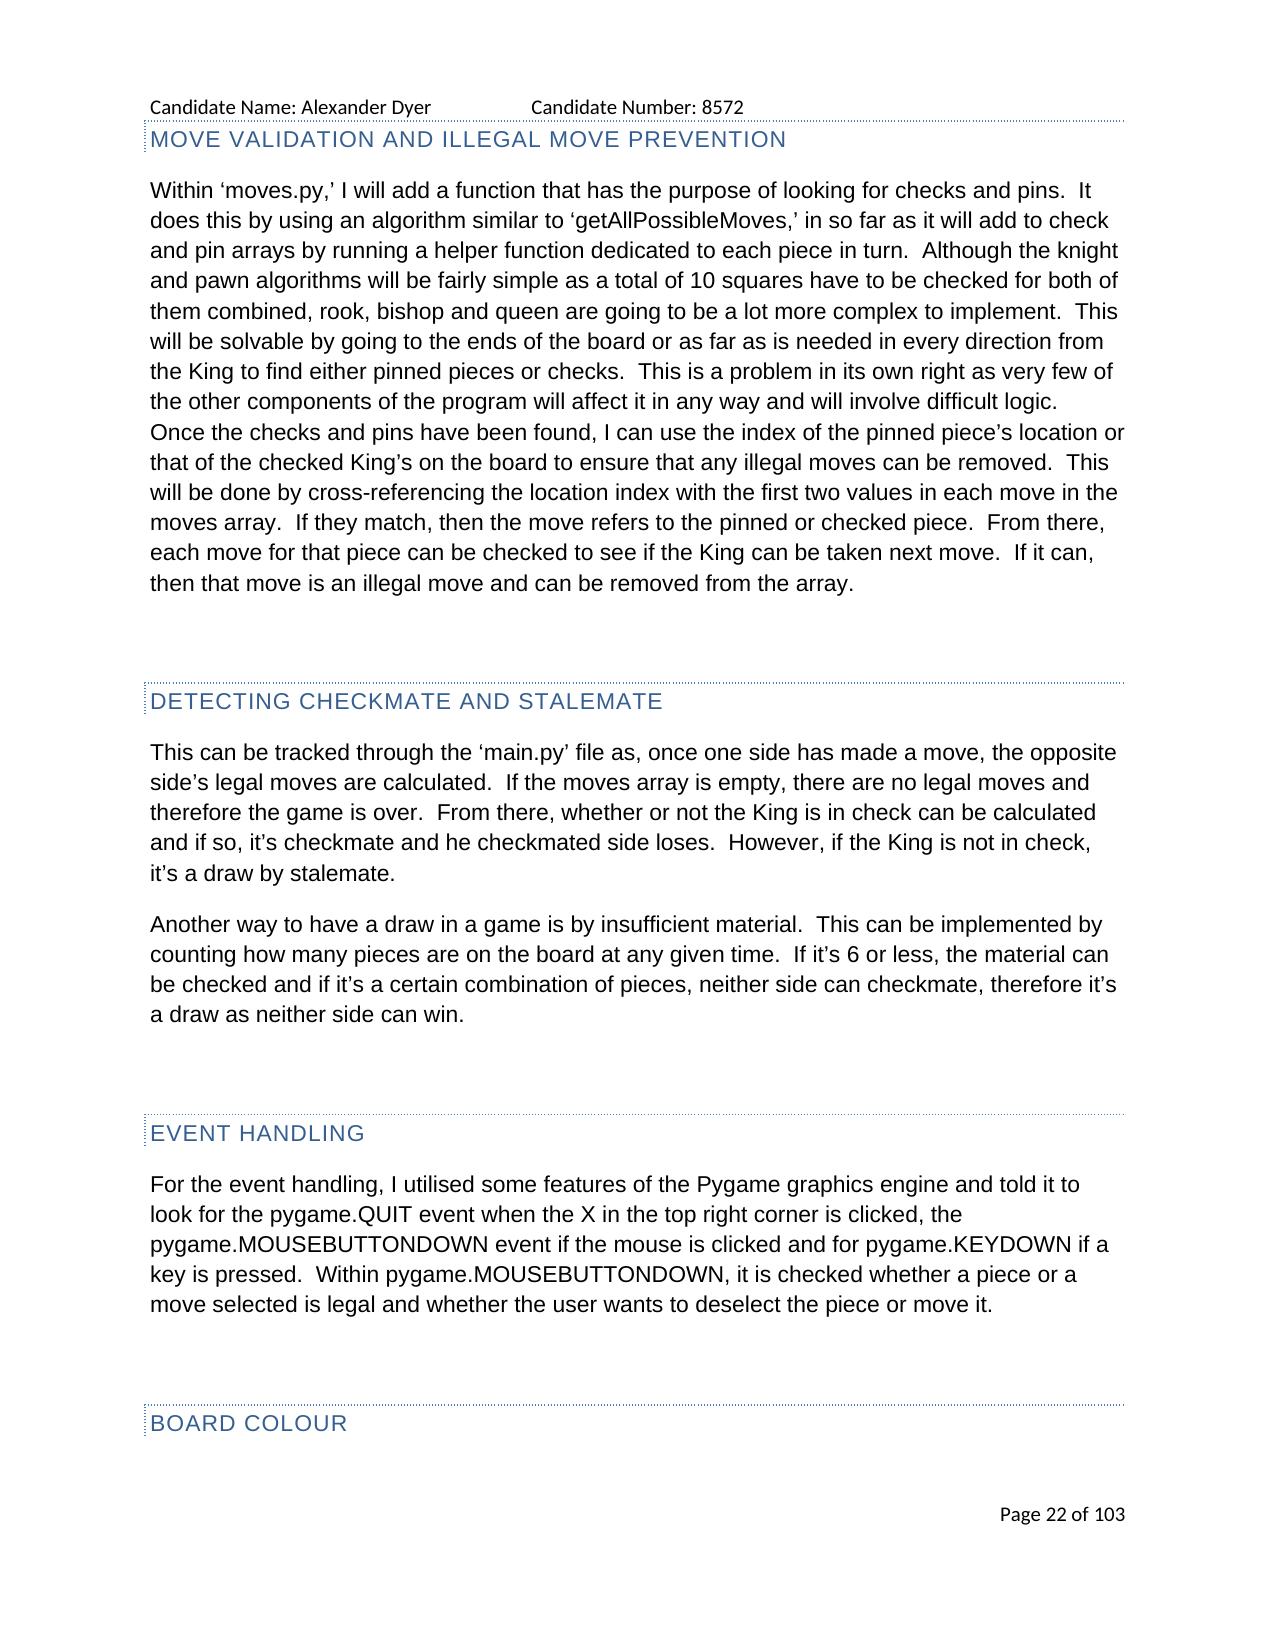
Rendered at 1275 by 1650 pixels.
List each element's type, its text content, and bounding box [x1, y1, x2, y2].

text For the event handling, I utilised some features of the Pygame graphics engine and told it to look for the pygame.QUIT event when the X in the top right corner is clicked, the pygame.MOUSEBUTTONDOWN event if the mouse is clicked and for pygame.KEYDOWN if a key is pressed. Within pygame.MOUSEBUTTONDOWN, it is checked whether a piece or a move selected is legal and whether the user wants to deselect the piece or move it. [150, 1171, 1125, 1318]
text Within ‘moves.py,’ I will add a function that has the purpose of looking for checks and pins. It does this by using an algorithm similar to ‘getAllPossibleMoves,’ in so far as it will add to check and pin arrays by running a helper function dedicated to each piece in turn. Although the knight and pawn algorithms will be fairly simple as a total of 10 squares have to be checked for both of them combined, rook, bishop and queen are going to be a lot more complex to implement. This will be solvable by going to the ends of the board or as far as is needed in every direction from the King to find either pinned pieces or checks. This is a problem in its own right as very few of the other components of the program will affect it in any way and will involve difficult logic. Once the checks and pins have been found, I can use the index of the pinned piece’s location or that of the checked King’s on the board to ensure that any illegal moves can be removed. This will be done by cross-referencing the location index with the first two values in each move in the moves array. If they match, then the move refers to the pinned or checked piece. From there, each move for that piece can be checked to see if the King can be taken next move. If it can, then that move is an illegal move and can be removed from the array. [150, 177, 1125, 596]
text Another way to have a draw in a game is by insufficient material. This can be implemented by counting how many pieces are on the board at any given time. If it’s 6 or less, the material can be checked and if it’s a certain combination of pieces, neither side can checkmate, therefore it’s a draw as neither side can win. [150, 911, 1125, 1028]
text This can be tracked through the ‘main.py’ file as, once one side has made a move, the opposite side’s legal moves are calculated. If the moves array is empty, there are no legal moves and therefore the game is over. From there, whether or not the King is in check can be calculated and if so, it’s checkmate and he checkmated side loses. However, if the King is not in check, it’s a draw by stalemate. [150, 739, 1125, 886]
subtitle Event Handling [144, 1114, 1125, 1146]
subtitle Move Validation and Illegal Move Prevention [144, 120, 1125, 152]
subtitle Board Colour [144, 1404, 1125, 1436]
subtitle Detecting Checkmate and Stalemate [144, 682, 1125, 714]
